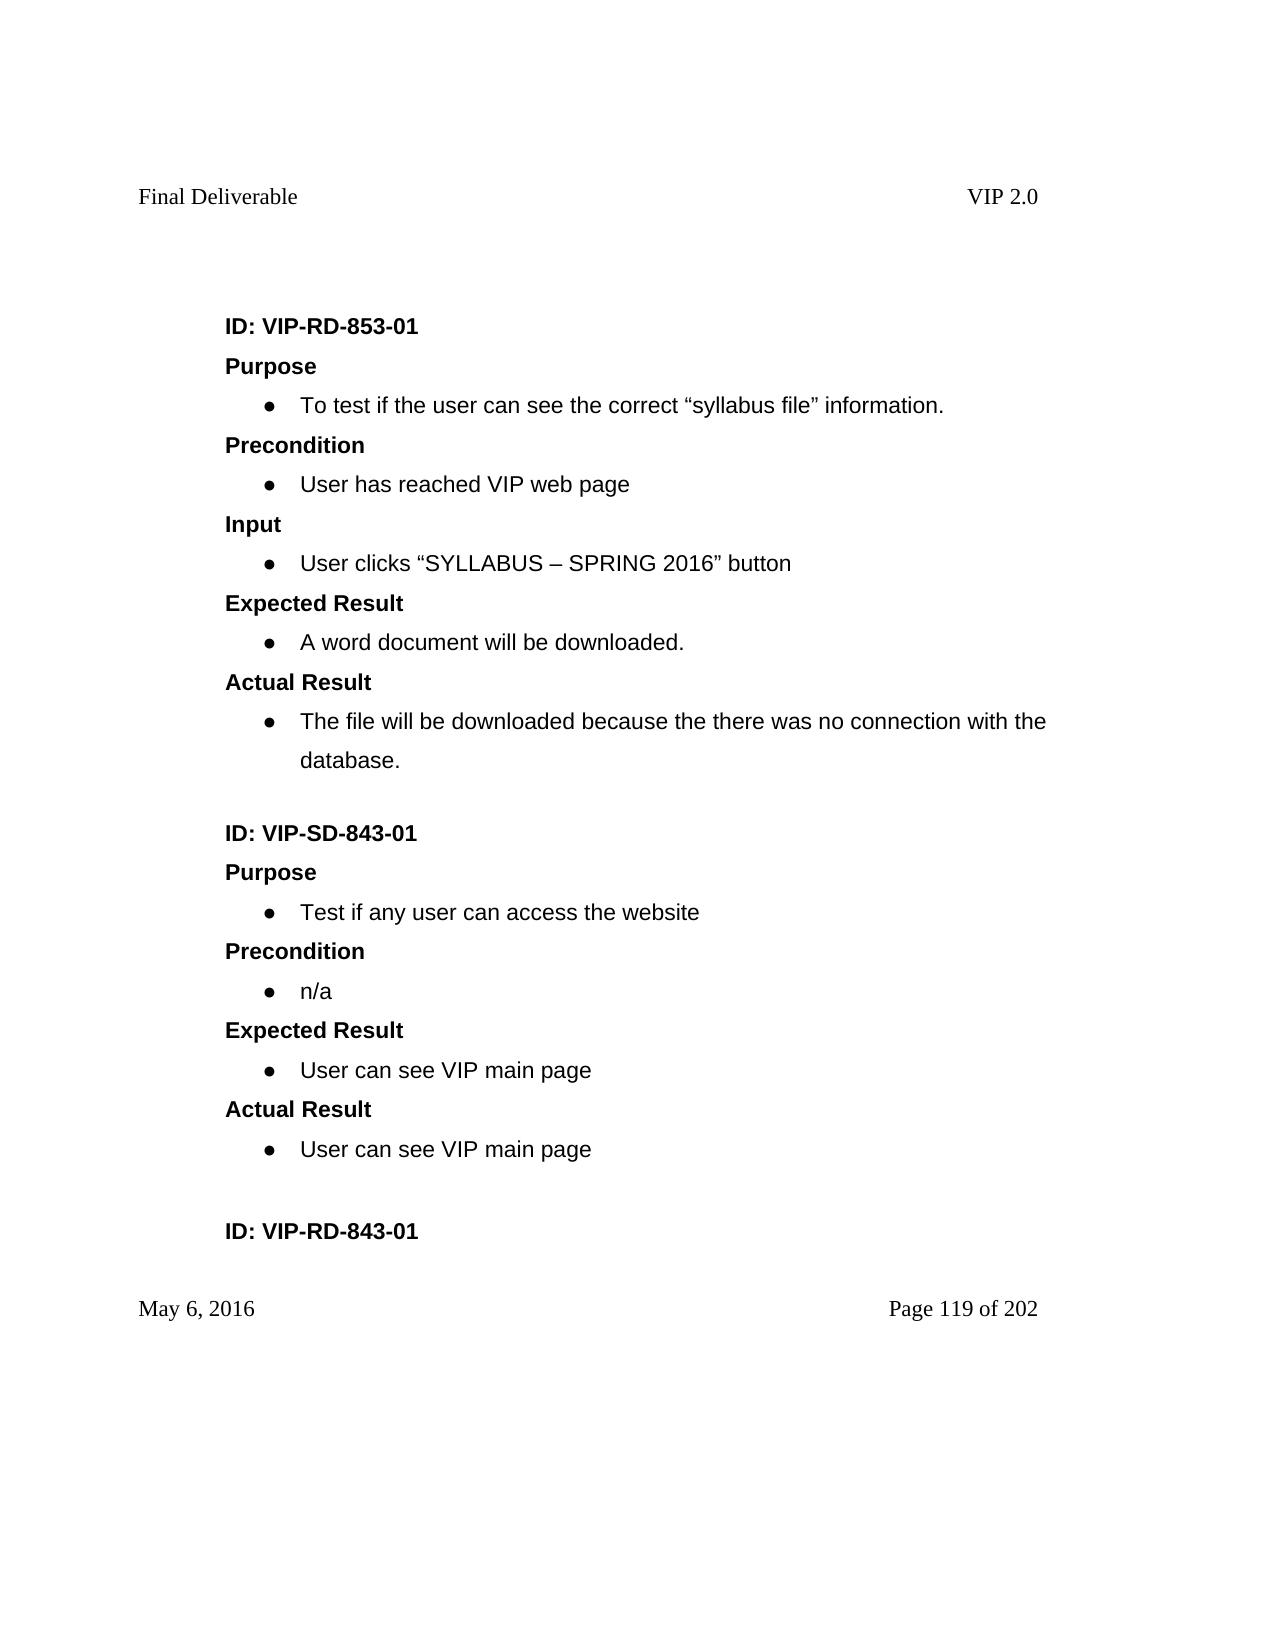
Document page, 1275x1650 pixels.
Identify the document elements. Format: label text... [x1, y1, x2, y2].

text Input [225, 511, 1125, 537]
text Expected Result [225, 589, 1125, 616]
list To test if the user can see the correct “syllabus file” information. [262, 392, 1125, 418]
text Expected Result [150, 1017, 1125, 1044]
text Purpose [150, 859, 1125, 886]
list n/a [262, 978, 1125, 1004]
list User has reached VIP web page [262, 471, 1125, 497]
text ID: VIP-SD-843-01 [150, 820, 1125, 846]
list User can see VIP main page [262, 1057, 1125, 1083]
text ID: VIP-RD-843-01 [150, 1218, 1125, 1245]
text Precondition [150, 938, 1125, 965]
list Test if any user can access the website [262, 899, 1125, 925]
text ID: VIP-RD-853-01 [150, 313, 1125, 339]
text Actual Result [150, 1096, 1125, 1123]
list A word document will be downloaded. [262, 629, 1125, 655]
list The file will be downloaded because the there was no connection with the database. [262, 708, 1125, 774]
list User clicks “SYLLABUS – SPRING 2016” button [262, 550, 1125, 576]
text Precondition [225, 432, 1125, 458]
text Actual Result [225, 668, 1125, 695]
list User can see VIP main page [262, 1136, 1125, 1162]
text Purpose [225, 353, 1125, 379]
